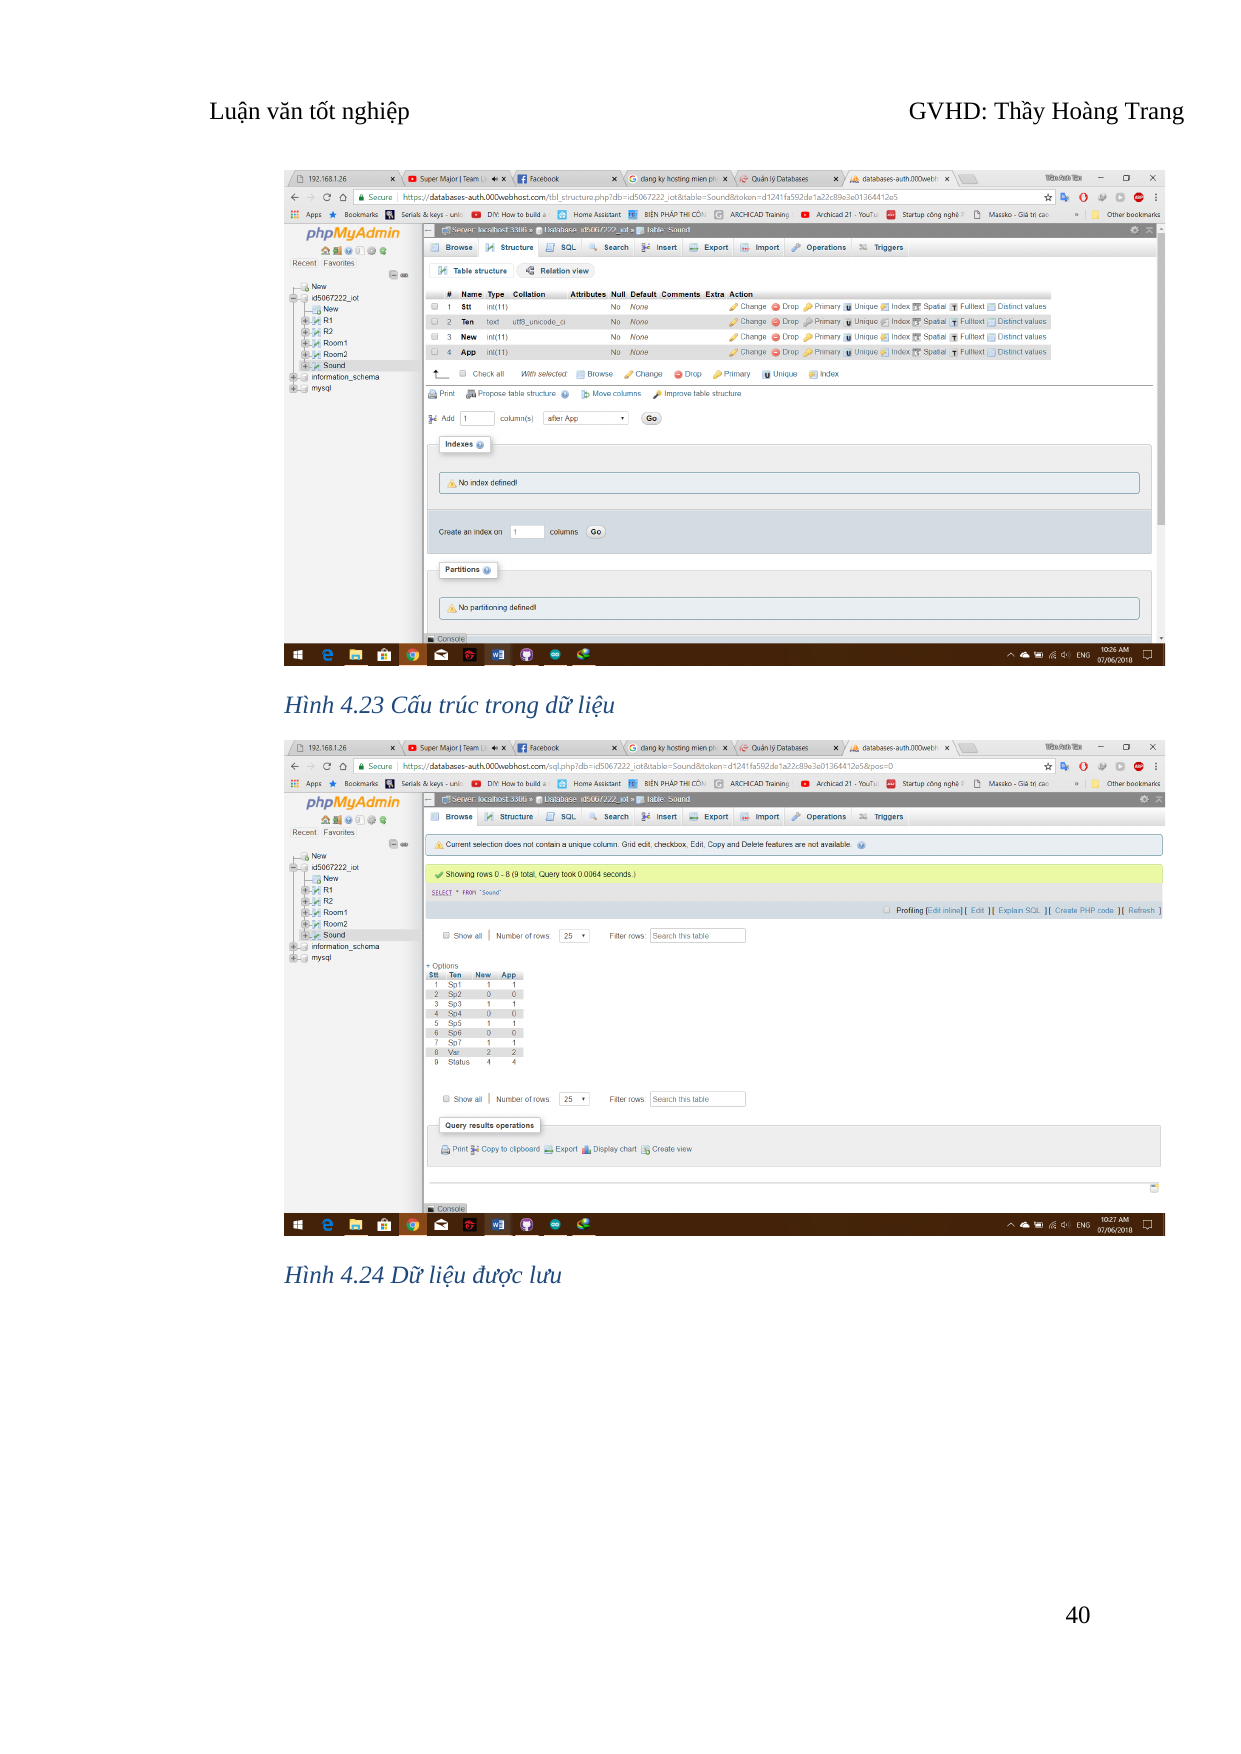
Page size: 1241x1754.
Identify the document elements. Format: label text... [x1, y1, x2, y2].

picture [284, 740, 1166, 1236]
picture [284, 170, 1166, 666]
